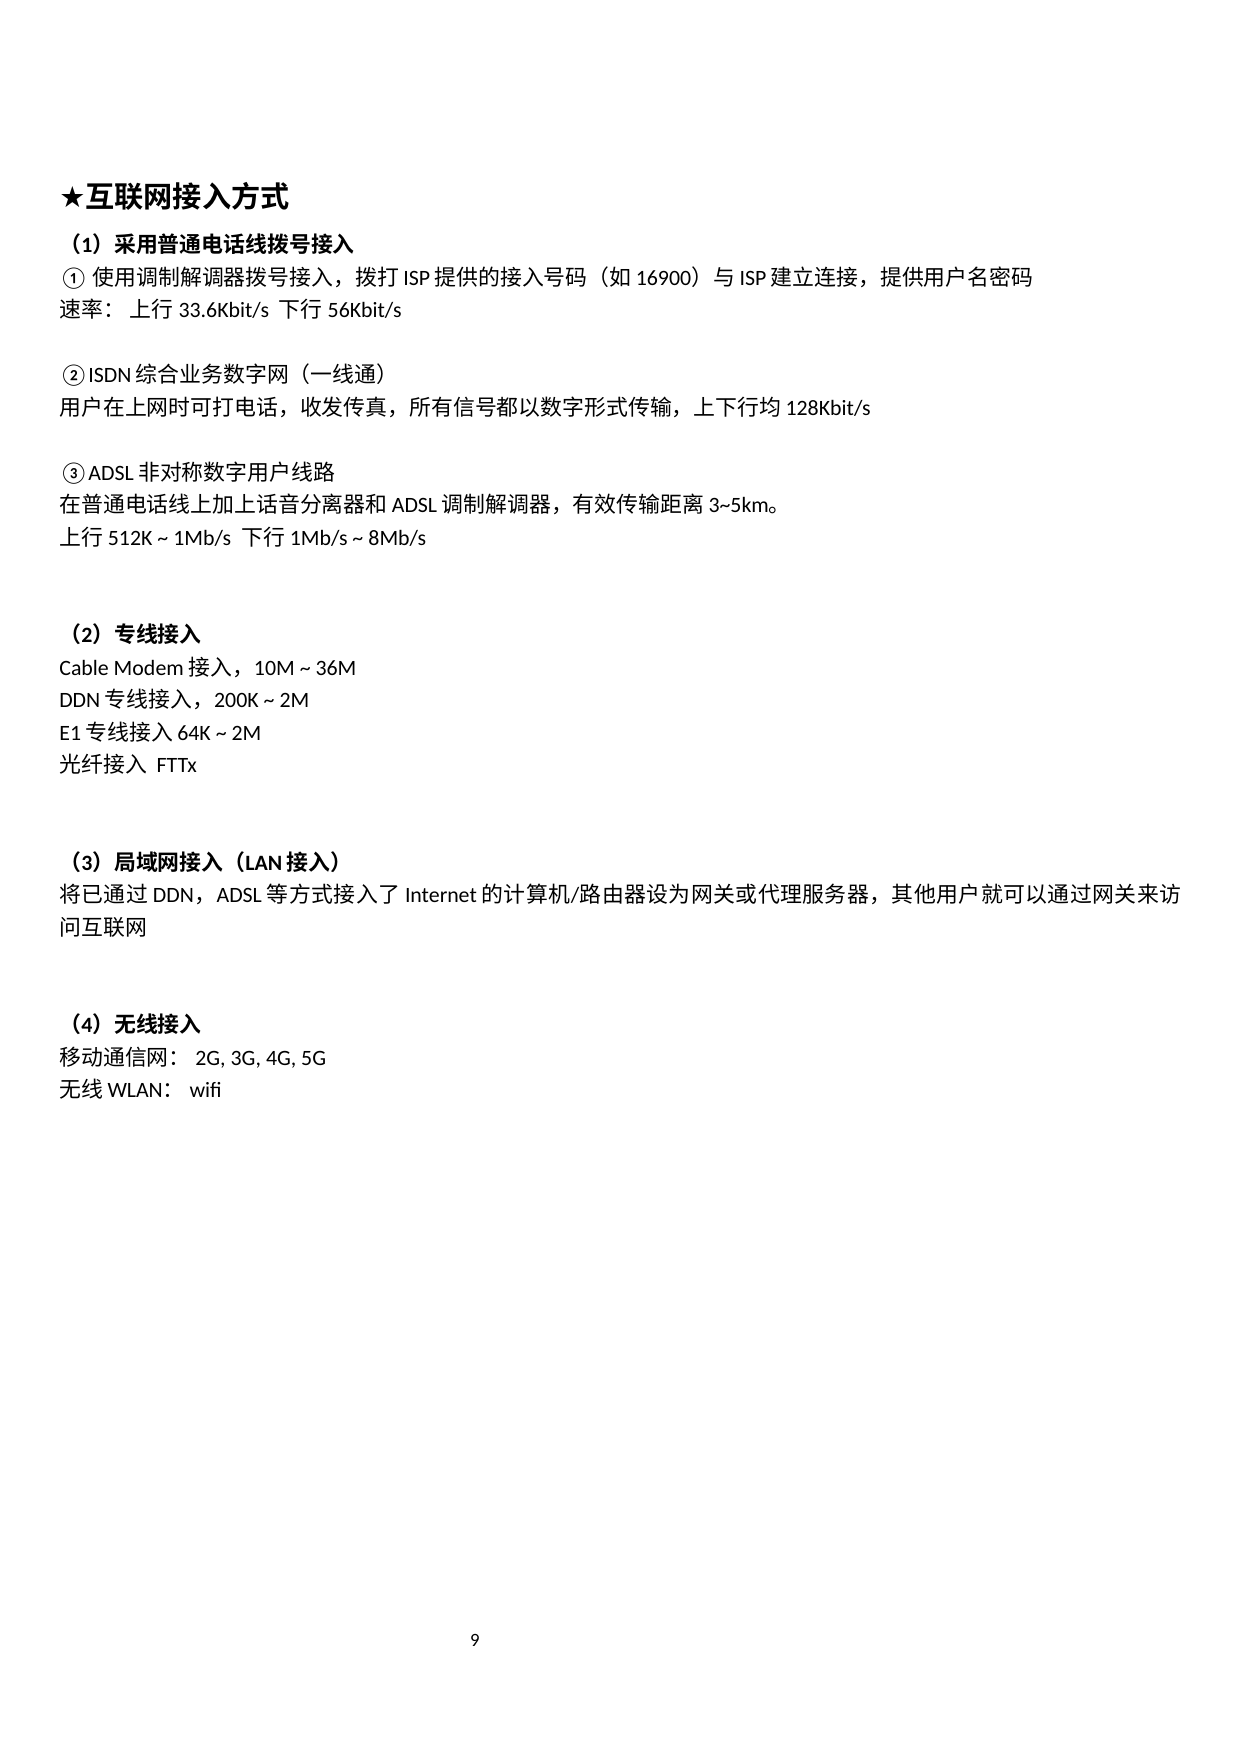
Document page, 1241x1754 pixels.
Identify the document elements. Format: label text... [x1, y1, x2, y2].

text （1）采用普通电话线拨号接入 [59, 227, 1181, 259]
text ★互联网接入方式 [59, 162, 1181, 227]
text DDN专线接入，200K ~ 2M [59, 682, 1181, 714]
text 上行 512K ~ 1Mb/s 下行 1Mb/s ~ 8Mb/s [59, 519, 1181, 552]
text E1专线接入64K ~ 2M [59, 714, 1181, 747]
text 用户在上网时可打电话，收发传真，所有信号都以数字形式传输，上下行均128Kbit/s [59, 389, 1181, 422]
text ②ISDN综合业务数字网（一线通） [59, 357, 1181, 389]
text （3）局域网接入（LAN接入） [59, 844, 1181, 877]
text 速率： 上行 33.6Kbit/s 下行 56Kbit/s [59, 292, 1181, 324]
text 在普通电话线上加上话音分离器和ADSL调制解调器，有效传输距离3~5km。 [59, 487, 1181, 519]
text （2）专线接入 [59, 617, 1181, 649]
text （4）无线接入 [59, 1007, 1181, 1039]
text 光纤接入 FTTx [59, 747, 1181, 779]
text Cable Modem接入，10M ~ 36M [59, 649, 1181, 682]
text 移动通信网： 2G, 3G, 4G, 5G [59, 1039, 1181, 1072]
text ①使用调制解调器拨号接入，拨打ISP提供的接入号码（如16900）与ISP建立连接，提供用户名密码 [59, 259, 1181, 292]
text ③ADSL非对称数字用户线路 [59, 454, 1181, 487]
text 无线WLAN： wifi [59, 1072, 1181, 1104]
text 将已通过DDN，ADSL等方式接入了Internet的计算机/路由器设为网关或代理服务器，其他用户就可以通过网关来访问互联网 [59, 877, 1181, 942]
